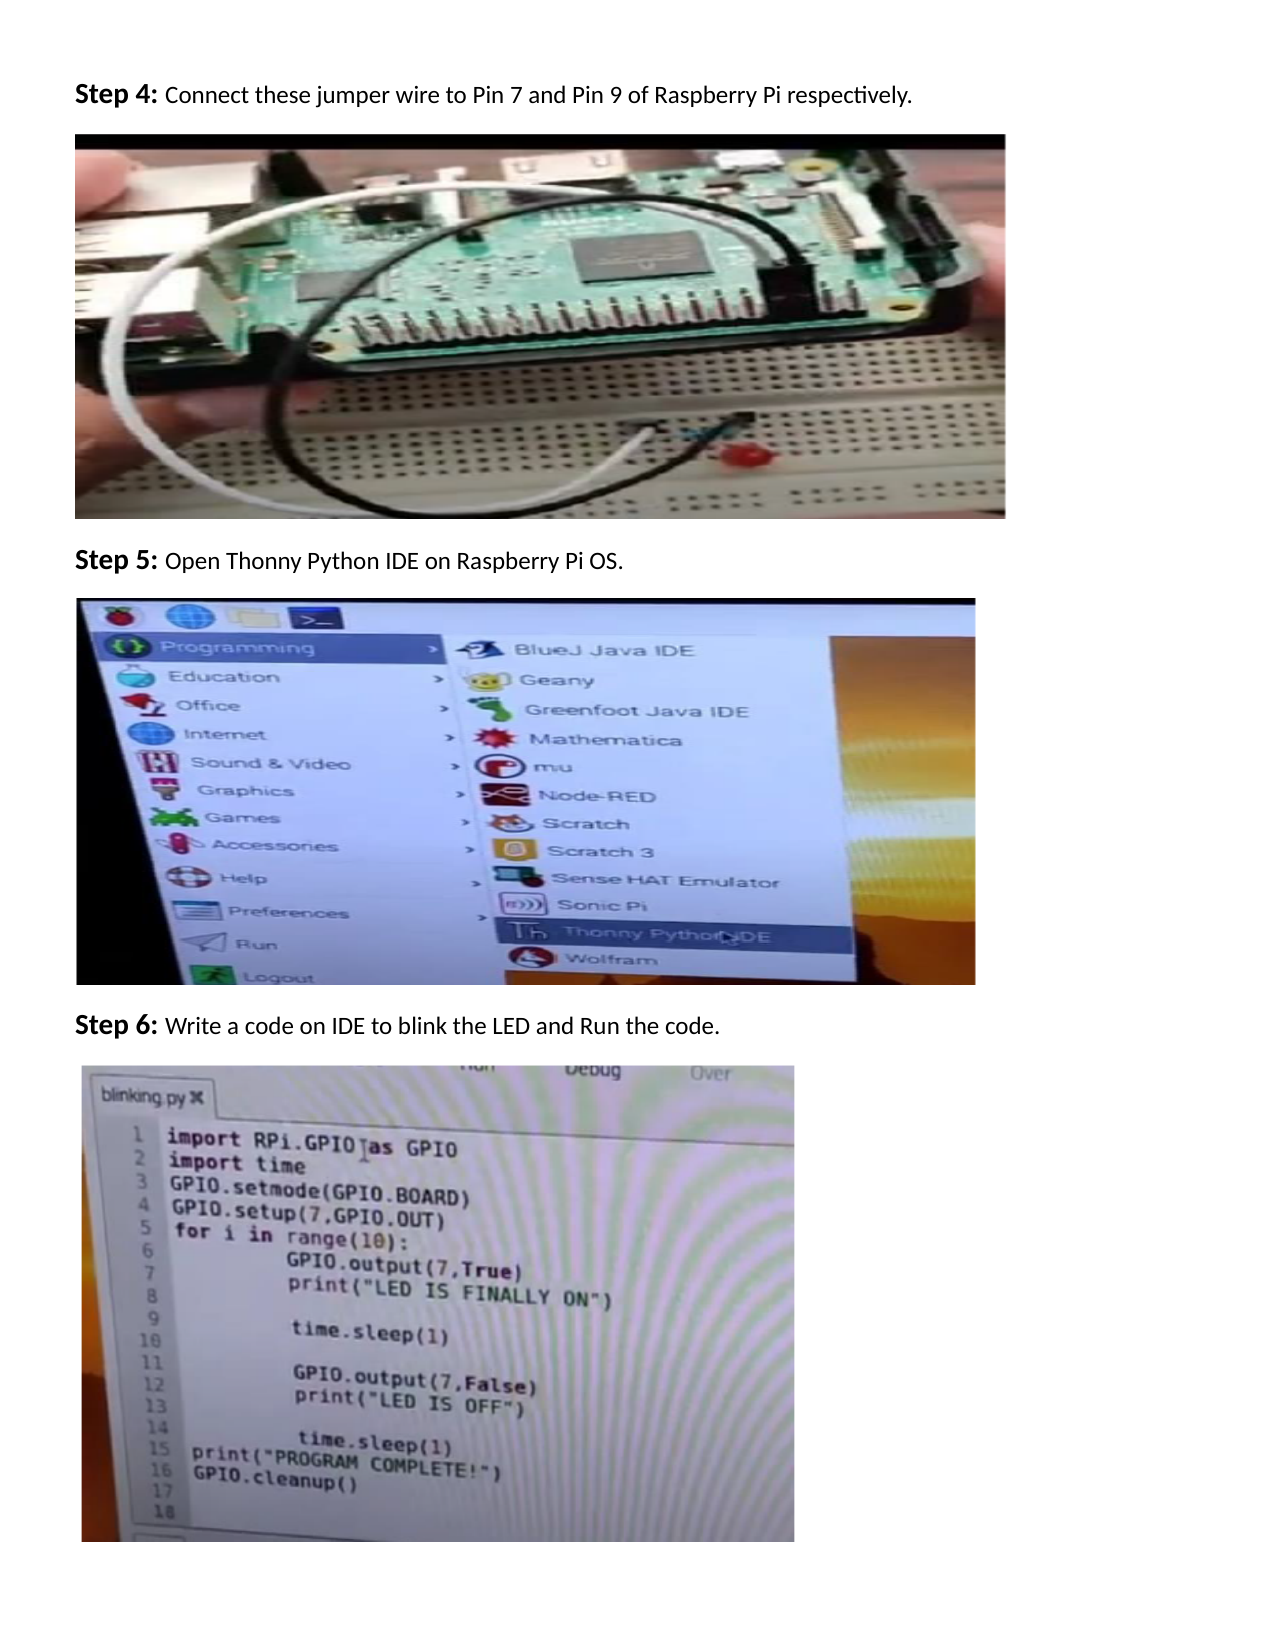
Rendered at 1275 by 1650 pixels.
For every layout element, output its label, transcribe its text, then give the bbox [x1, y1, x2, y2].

picture [75, 598, 980, 985]
text Step 6: Write a code on IDE to blink the LED and Run the code. [75, 1006, 1200, 1042]
picture [75, 1064, 795, 1542]
text Step 4: Connect these jumper wire to Pin 7 and Pin 9 of Raspberry Pi respectively. [75, 75, 1200, 111]
picture [75, 132, 1016, 519]
text Step 5: Open Thonny Python IDE on Raspberry Pi OS. [75, 541, 1200, 576]
